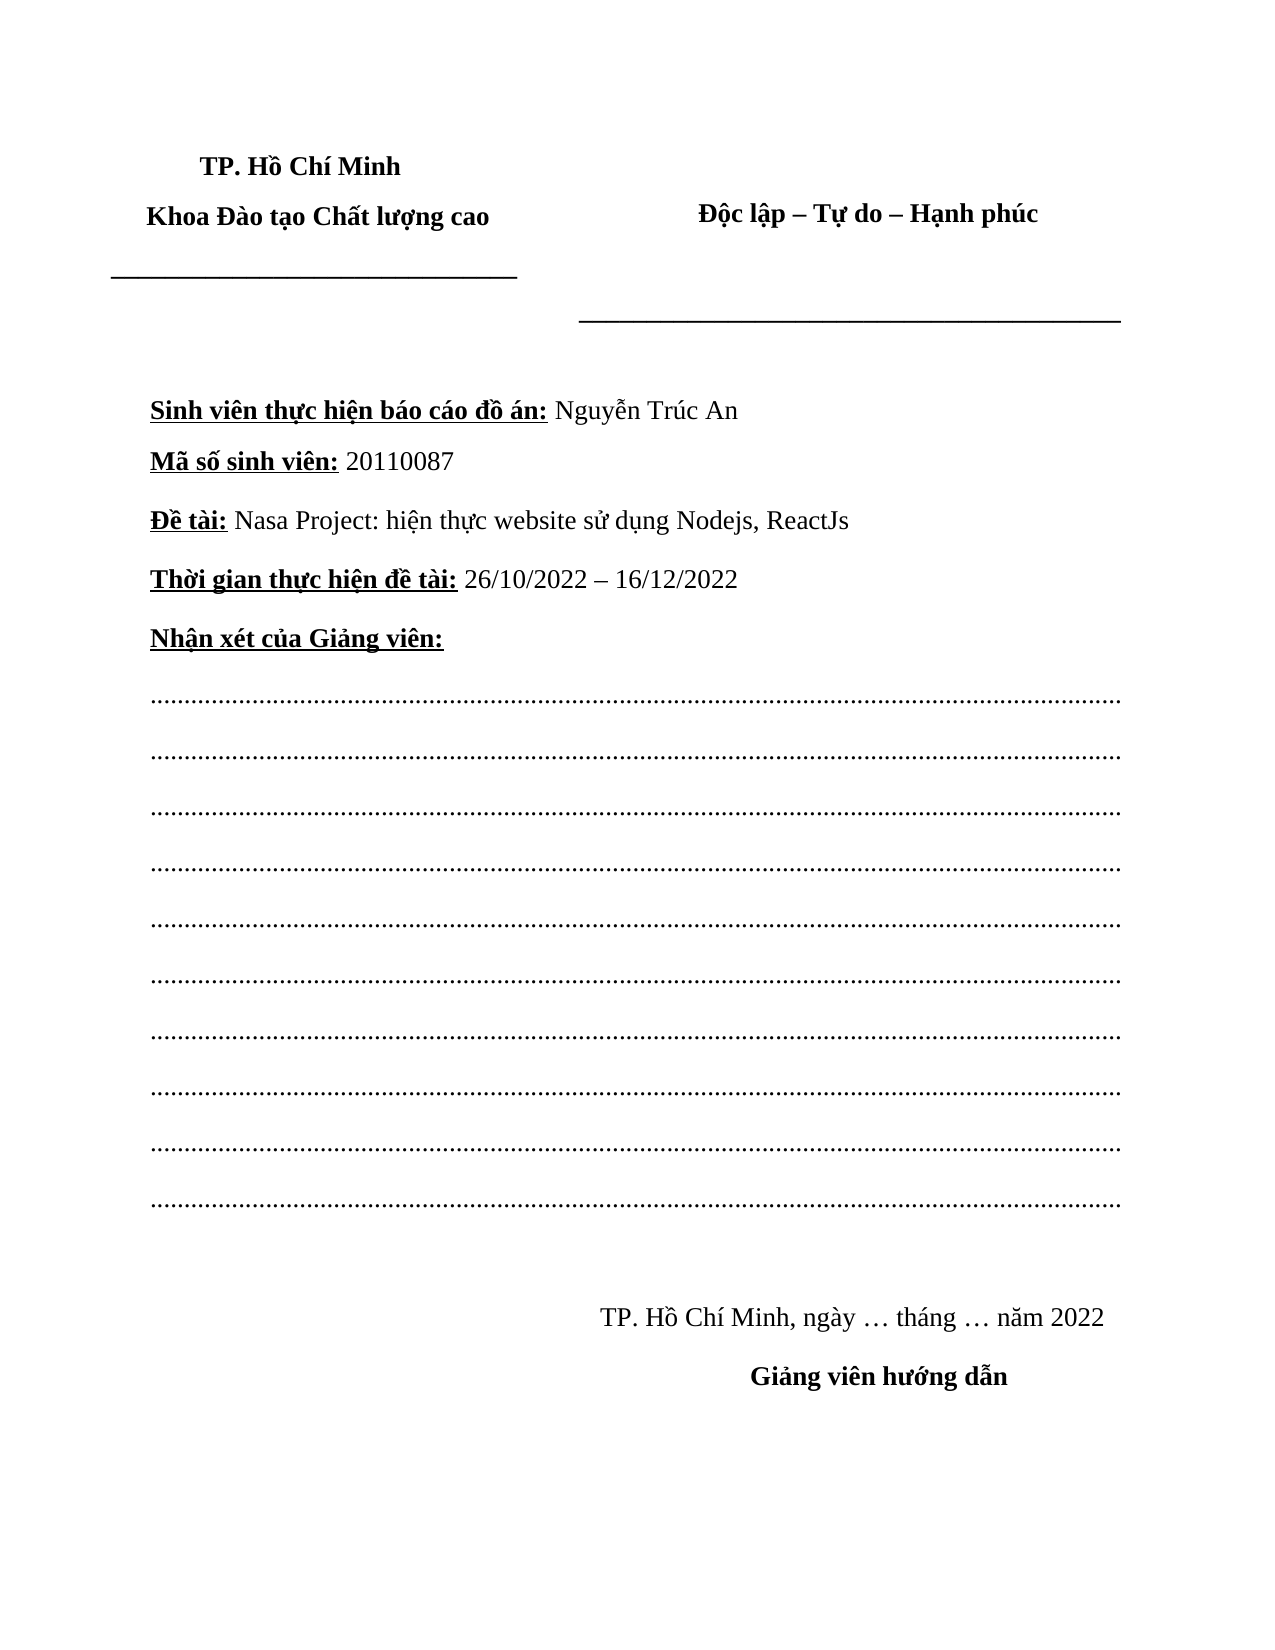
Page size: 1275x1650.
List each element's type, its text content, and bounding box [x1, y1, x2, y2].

text TP. Hồ Chí Minh, ngày … tháng … năm 2022 [150, 1301, 1125, 1332]
text Nhận xét của Giảng viên: [150, 622, 1125, 653]
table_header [543, 150, 1182, 394]
text Sinh viên thực hiện báo cáo đồ án: Nguyễn Trúc An [150, 394, 1125, 426]
text Đề tài: Nasa Project: hiện thực website sử dụng Nodejs, ReactJs [150, 504, 1125, 535]
text Giảng viên hướng dẫn [150, 1360, 1125, 1391]
text Mã số sinh viên: 20110087 [150, 444, 1125, 476]
text Thời gian thực hiện đề tài: 26/10/2022 – 16/12/2022 [150, 563, 1125, 594]
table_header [93, 150, 543, 394]
